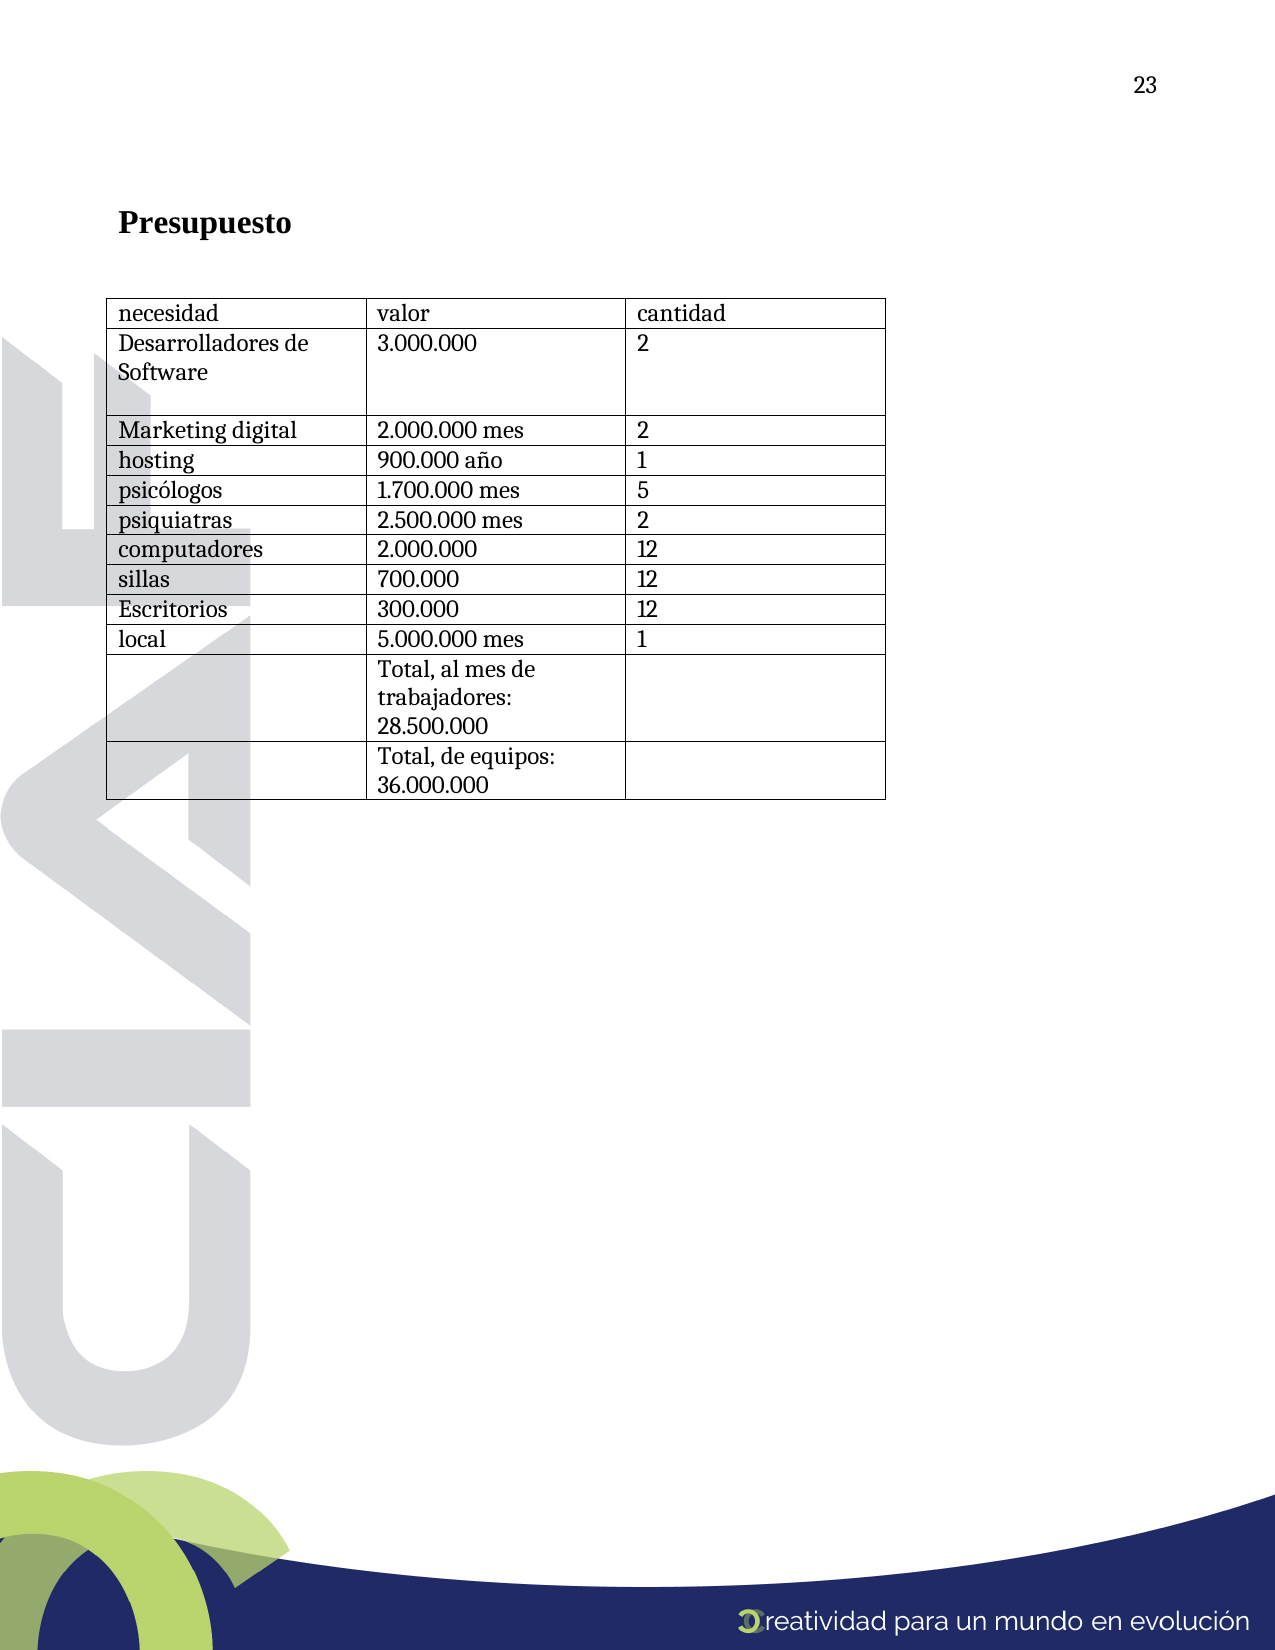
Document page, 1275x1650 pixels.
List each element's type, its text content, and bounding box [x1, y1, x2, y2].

picture [0, 0, 1275, 1650]
table_cell 12 [626, 595, 885, 624]
table_cell 1 [626, 625, 885, 653]
table_cell 2.000.000 [367, 535, 625, 564]
table_cell Escritorios [107, 595, 366, 624]
table_cell 2 [626, 329, 885, 415]
table_cell Marketing digital [107, 416, 366, 445]
table_cell 700.000 [367, 565, 625, 594]
table_cell [107, 655, 366, 741]
table_cell psiquiatras [107, 506, 366, 534]
table_cell 900.000 año [367, 446, 625, 475]
table_cell [107, 742, 366, 799]
table_cell Total, de equipos: 36.000.000 [367, 742, 625, 799]
subtitle Presupuesto [118, 202, 1157, 241]
table_cell Desarrolladores de Software [107, 329, 366, 415]
table_cell [626, 742, 885, 799]
table_cell 1 [626, 446, 885, 475]
table_cell 2.500.000 mes [367, 506, 625, 534]
table_cell 300.000 [367, 595, 625, 624]
table_header cantidad [626, 299, 885, 328]
table_cell Total, al mes de trabajadores: 28.500.000 [367, 655, 625, 741]
table_cell 2 [626, 506, 885, 534]
table_cell psicólogos [107, 476, 366, 504]
table_cell 5.000.000 mes [367, 625, 625, 653]
table_cell 3.000.000 [367, 329, 625, 415]
table_cell 5 [626, 476, 885, 504]
table_cell [626, 655, 885, 741]
table_cell 12 [626, 535, 885, 564]
table_cell hosting [107, 446, 366, 475]
table_cell local [107, 625, 366, 653]
table_cell 12 [626, 565, 885, 594]
table_cell sillas [107, 565, 366, 594]
table_cell computadores [107, 535, 366, 564]
table_header necesidad [107, 299, 366, 328]
table_cell 1.700.000 mes [367, 476, 625, 504]
table_header valor [367, 299, 625, 328]
table_cell 2 [626, 416, 885, 445]
table_cell 2.000.000 mes [367, 416, 625, 445]
